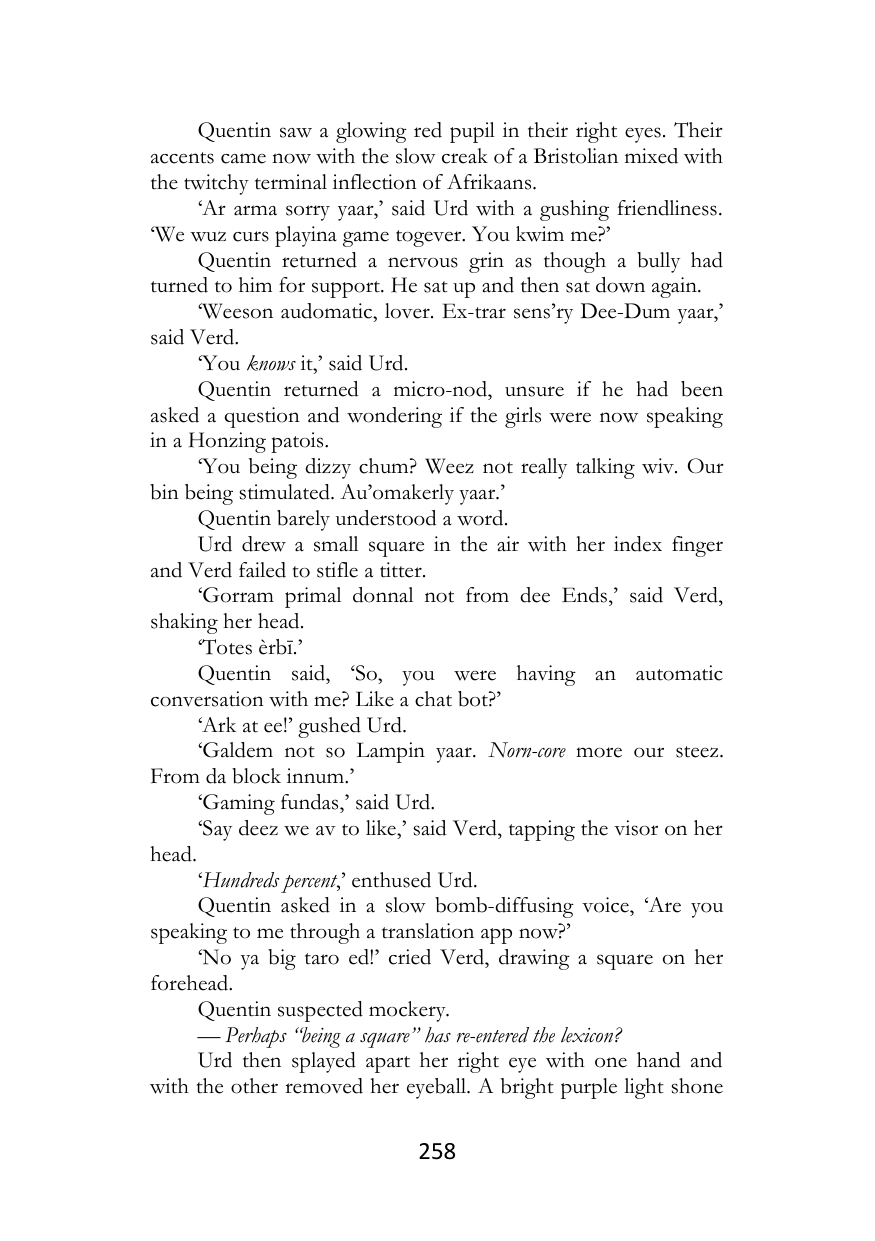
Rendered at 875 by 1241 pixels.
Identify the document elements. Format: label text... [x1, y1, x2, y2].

text ‘Ark at ee!’ gushed Urd. [150, 712, 724, 738]
text ‘Ar arma sorry yaar,’ said Urd with a gushing friendliness. ‘We wuz curs playina game togever. You kwim me?’ [150, 196, 724, 247]
list Perhaps “being a square” has re-entered the lexicon? [150, 1022, 724, 1048]
text Quentin saw a glowing red pupil in their right eyes. Their accents came now with the slow creak of a Bristolian mixed with the twitchy terminal inflection of Afrikaans. [150, 118, 724, 196]
text Quentin asked in a slow bomb-diffusing voice, ‘Are you speaking to me through a translation app now?’ [150, 893, 724, 945]
text Quentin barely understood a word. [150, 506, 724, 531]
text ‘Hundreds percent,’ enthused Urd. [150, 867, 724, 893]
text ‘Galdem not so Lampin yaar. Norn-core more our steez. From da block innum.’ [150, 738, 724, 790]
text Quentin returned a nervous grin as though a bully had turned to him for support. He sat up and then sat down again. [150, 247, 724, 299]
text ‘Say deez we av to like,’ said Verd, tapping the visor on her head. [150, 816, 724, 867]
text ‘Weeson audomatic, lover. Ex-trar sens’ry Dee-Dum yaar,’ said Verd. [150, 299, 724, 351]
text ‘Totes èrbī.’ [150, 635, 724, 661]
text ‘Gorram primal donnal not from dee Ends,’ said Verd, shaking her head. [150, 583, 724, 635]
text ‘You being dizzy chum? Weez not really talking wiv. Our bin being stimulated. Au’omakerly yaar.’ [150, 454, 724, 506]
text Quentin said, ‘So, you were having an automatic conversation with me? Like a chat bot?’ [150, 661, 724, 712]
text ‘You knows it,’ said Urd. [150, 351, 724, 376]
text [150, 1048, 724, 1100]
text Quentin returned a micro-nod, unsure if he had been asked a question and wondering if the girls were now speaking in a Honzing patois. [150, 376, 724, 454]
text Urd drew a small square in the air with her index finger and Verd failed to stifle a titter. [150, 531, 724, 583]
text ‘Gaming fundas,’ said Urd. [150, 790, 724, 816]
text Quentin suspected mockery. [150, 996, 724, 1022]
text ‘No ya big taro ed!’ cried Verd, drawing a square on her forehead. [150, 945, 724, 996]
